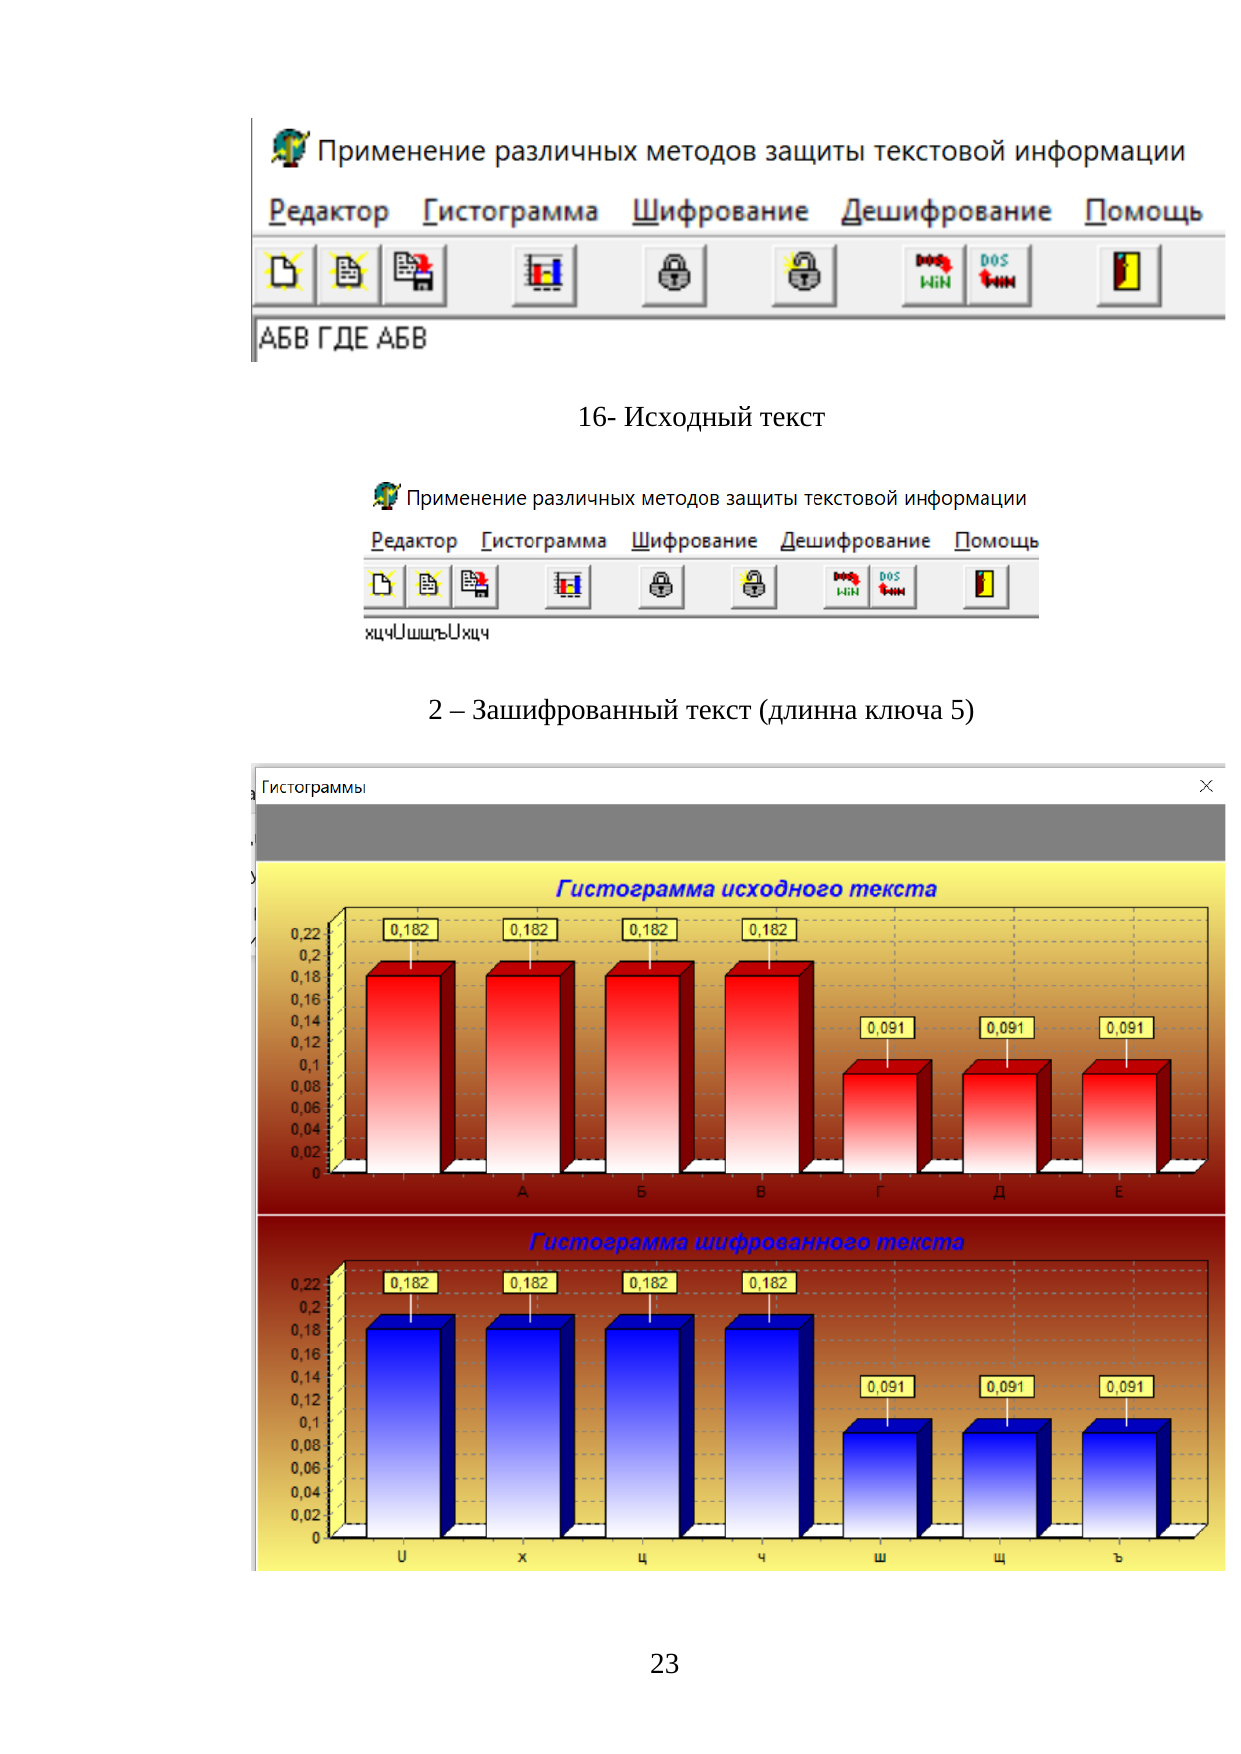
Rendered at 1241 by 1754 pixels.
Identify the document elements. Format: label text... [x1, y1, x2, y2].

text 2 – Зашифрованный текст (длинна ключа 5) [177, 692, 1152, 726]
picture [251, 763, 1226, 1571]
picture [363, 470, 1039, 655]
picture [251, 118, 1226, 362]
